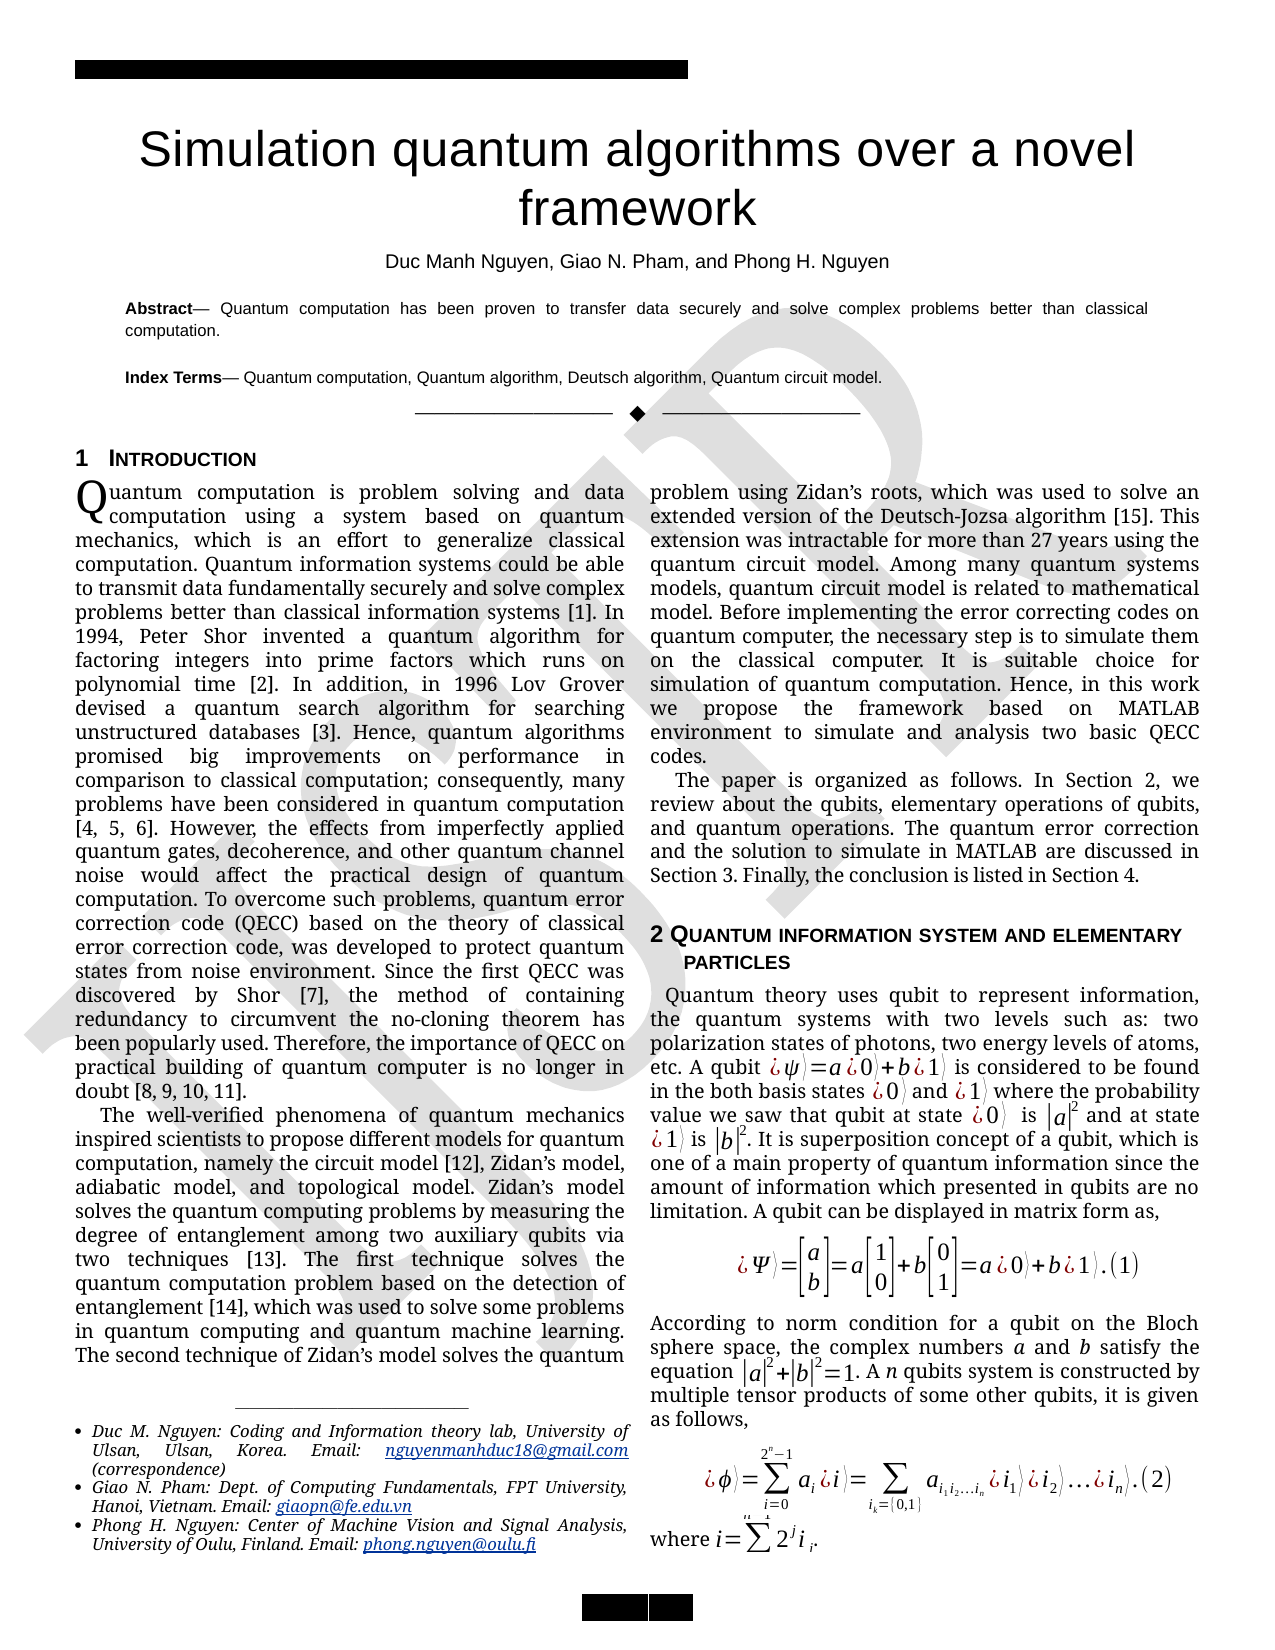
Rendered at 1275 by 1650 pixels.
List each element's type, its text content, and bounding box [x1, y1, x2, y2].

list Phong H. Nguyen: Center of Machine Vision and Signal Analysis, University of Oulu, Finland. Email: phong.nguyen@oulu.fi [75, 1516, 628, 1554]
title Simulation quantum algorithms over a novel framework [75, 120, 1200, 237]
text ———————————————— [75, 1398, 628, 1416]
subtitle 2 Quantum information system and elementary particles [650, 921, 1200, 975]
text where . [650, 1528, 757, 1552]
text uantum computation is problem solving and data computation using a system based on quantum mechanics, which is an effort to generalize classical computation. Quantum information systems could be able to transmit data fundamentally securely and solve complex problems better than classical information systems [1]. In 1994, Peter Shor invented a quantum algorithm for factoring integers into prime factors which runs on polynomial time [2]. In addition, in 1996 Lov Grover devised a quantum search algorithm for searching unstructured databases [3]. Hence, quantum algorithms promised big improvements on performance in comparison to classical computation; consequently, many problems have been considered in quantum computation [4, 5, 6]. However, the effects from imperfectly applied quantum gates, decoherence, and other quantum channel noise would affect the practical design of quantum computation. To overcome such problems, quantum error correction code (QECC) based on the theory of classical error correction code, was developed to protect quantum states from noise environment. Since the first QECC was discovered by Shor [7], the method of containing redundancy to circumvent the no-cloning theorem has been popularly used. Therefore, the importance of QECC on practical building of quantum computer is no longer in doubt [8, 9, 10, 11]. [75, 480, 625, 1103]
text According to norm condition for a qubit on the Bloch sphere space, the complex numbers a and b satisfy the equation . A n qubits system is constructed by multiple tensor products of some other qubits, it is given as follows, [650, 1311, 1200, 1431]
text Duc Manh Nguyen, Giao N. Pham, and Phong H. Nguyen [75, 249, 1200, 273]
subtitle 1 Introduction [75, 445, 1200, 472]
text where . [749, 1528, 1200, 1552]
text —————————— —————————— [75, 400, 1200, 424]
text Quantum theory uses qubit to represent information, the quantum systems with two levels such as: two polarization states of photons, two energy levels of atoms, etc. A qubit is considered to be found in the both basis states and where the probability value we saw that qubit at state is and at state is . It is superposition concept of a qubit, which is one of a main property of quantum information since the amount of information which presented in qubits are no limitation. A qubit can be displayed in matrix form as, [650, 983, 1200, 1223]
list Giao N. Pham: Dept. of Computing Fundamentals, FPT University, Hanoi, Vietnam. Email: giaopn@fe.edu.vn [75, 1479, 628, 1516]
text The well-verified phenomena of quantum mechanics inspired scientists to propose different models for quantum computation, namely the circuit model [12], Zidan’s model, adiabatic model, and topological model. Zidan’s model solves the quantum computing problems by measuring the degree of entanglement among two auxiliary qubits via two techniques [13]. The first technique solves the quantum computation problem based on the detection of entanglement [14], which was used to solve some problems in quantum computing and quantum machine learning. The second technique of Zidan’s model solves the quantum problem using Zidan’s roots, which was used to solve an extended version of the Deutsch-Jozsa algorithm [15]. This extension was intractable for more than 27 years using the quantum circuit model. Among many quantum systems models, quantum circuit model is related to mathematical model. Before implementing the error correcting codes on quantum computer, the necessary step is to simulate them on the classical computer. It is suitable choice for simulation of quantum computation. Hence, in this work we propose the framework based on MATLAB environment to simulate and analysis two basic QECC codes. [75, 1103, 625, 1367]
text Index Terms— Quantum computation, Quantum algorithm, Deutsch algorithm, Quantum circuit model. [125, 366, 1150, 388]
text Abstract— Quantum computation has been proven to transfer data securely and solve complex problems better than classical computation. [125, 297, 1150, 341]
list Duc M. Nguyen: Coding and Information theory lab, University of Ulsan, Ulsan, Korea. Email: nguyenmanhduc18@gmail.com (correspondence) [75, 1423, 628, 1479]
text The well-verified phenomena of quantum mechanics inspired scientists to propose different models for quantum computation, namely the circuit model [12], Zidan’s model, adiabatic model, and topological model. Zidan’s model solves the quantum computing problems by measuring the degree of entanglement among two auxiliary qubits via two techniques [13]. The first technique solves the quantum computation problem based on the detection of entanglement [14], which was used to solve some problems in quantum computing and quantum machine learning. The second technique of Zidan’s model solves the quantum problem using Zidan’s roots, which was used to solve an extended version of the Deutsch-Jozsa algorithm [15]. This extension was intractable for more than 27 years using the quantum circuit model. Among many quantum systems models, quantum circuit model is related to mathematical model. Before implementing the error correcting codes on quantum computer, the necessary step is to simulate them on the classical computer. It is suitable choice for simulation of quantum computation. Hence, in this work we propose the framework based on MATLAB environment to simulate and analysis two basic QECC codes. [650, 480, 1200, 768]
text The paper is organized as follows. In Section 2, we review about the qubits, elementary operations of qubits, and quantum operations. The quantum error correction and the solution to simulate in MATLAB are discussed in Section 3. Finally, the conclusion is listed in Section 4. [650, 768, 1200, 888]
